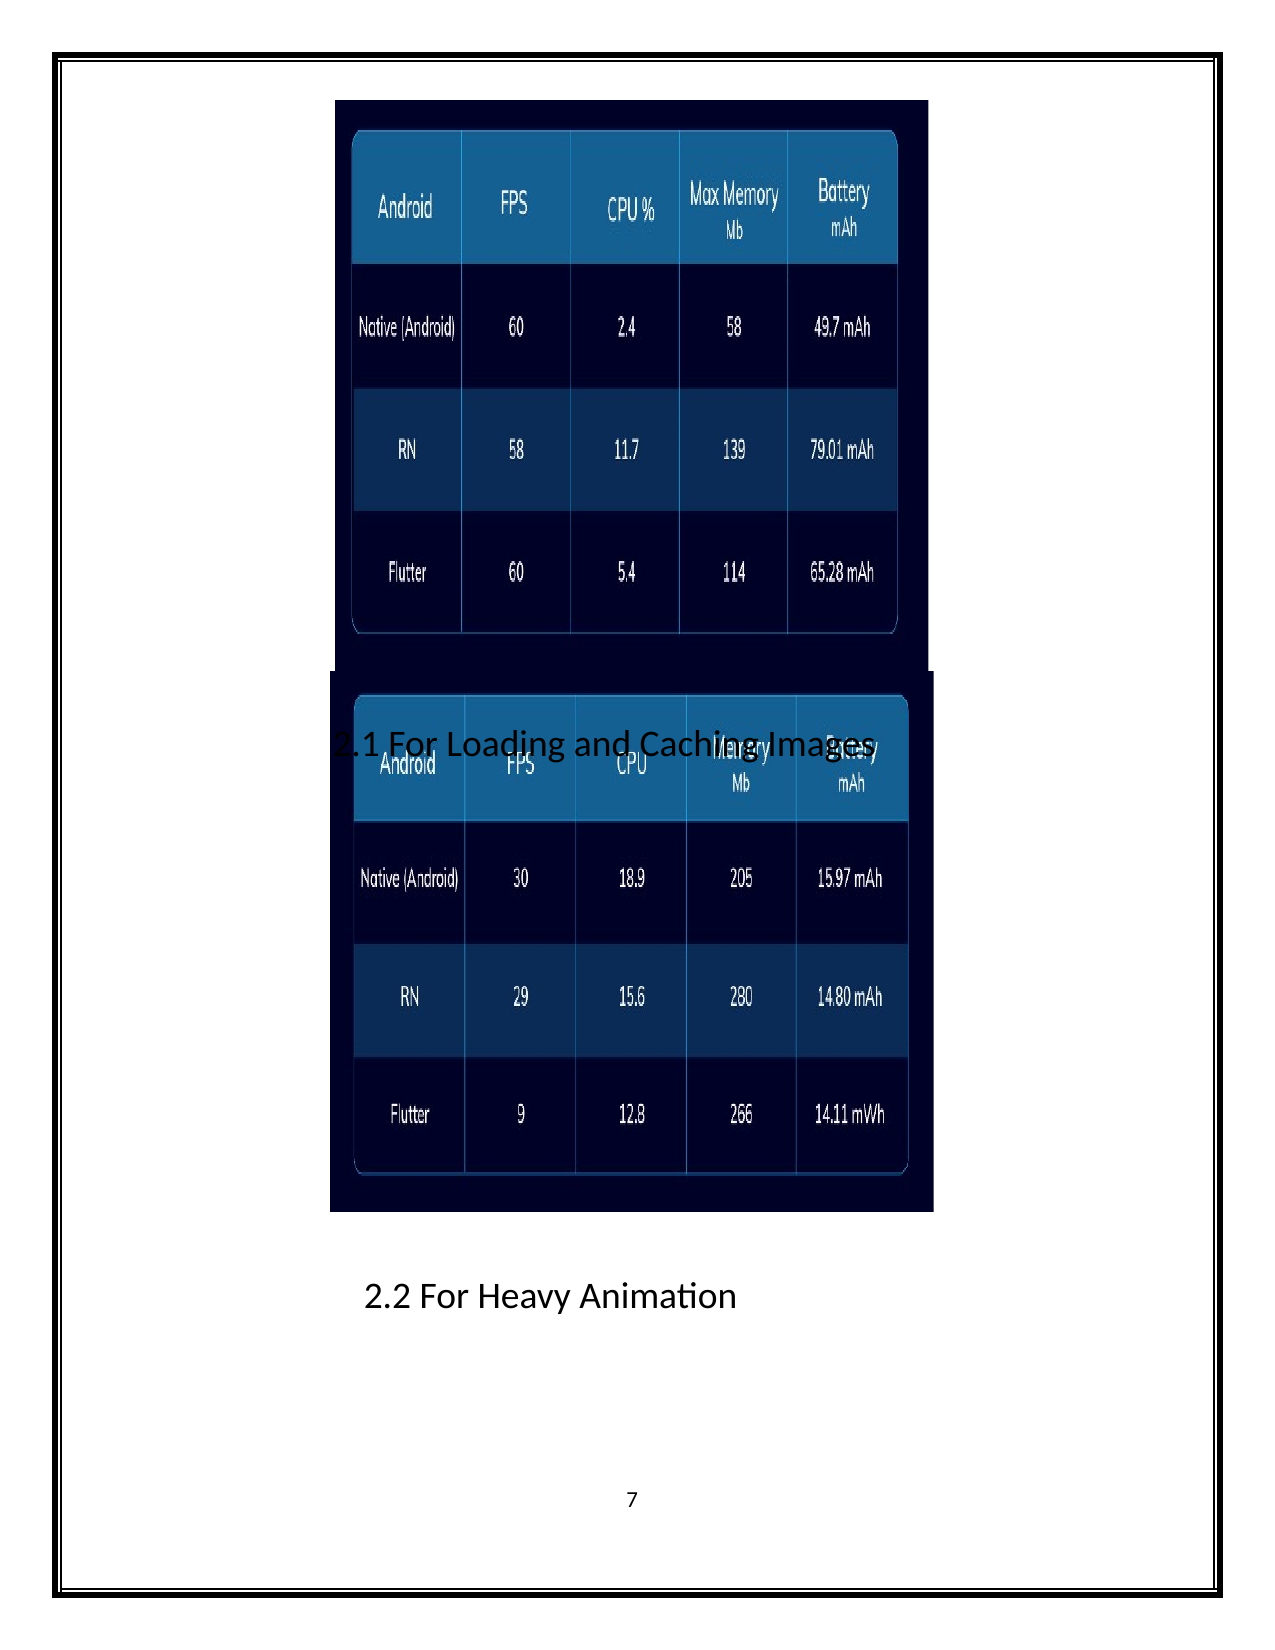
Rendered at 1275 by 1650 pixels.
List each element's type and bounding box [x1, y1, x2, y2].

picture [330, 100, 934, 1212]
